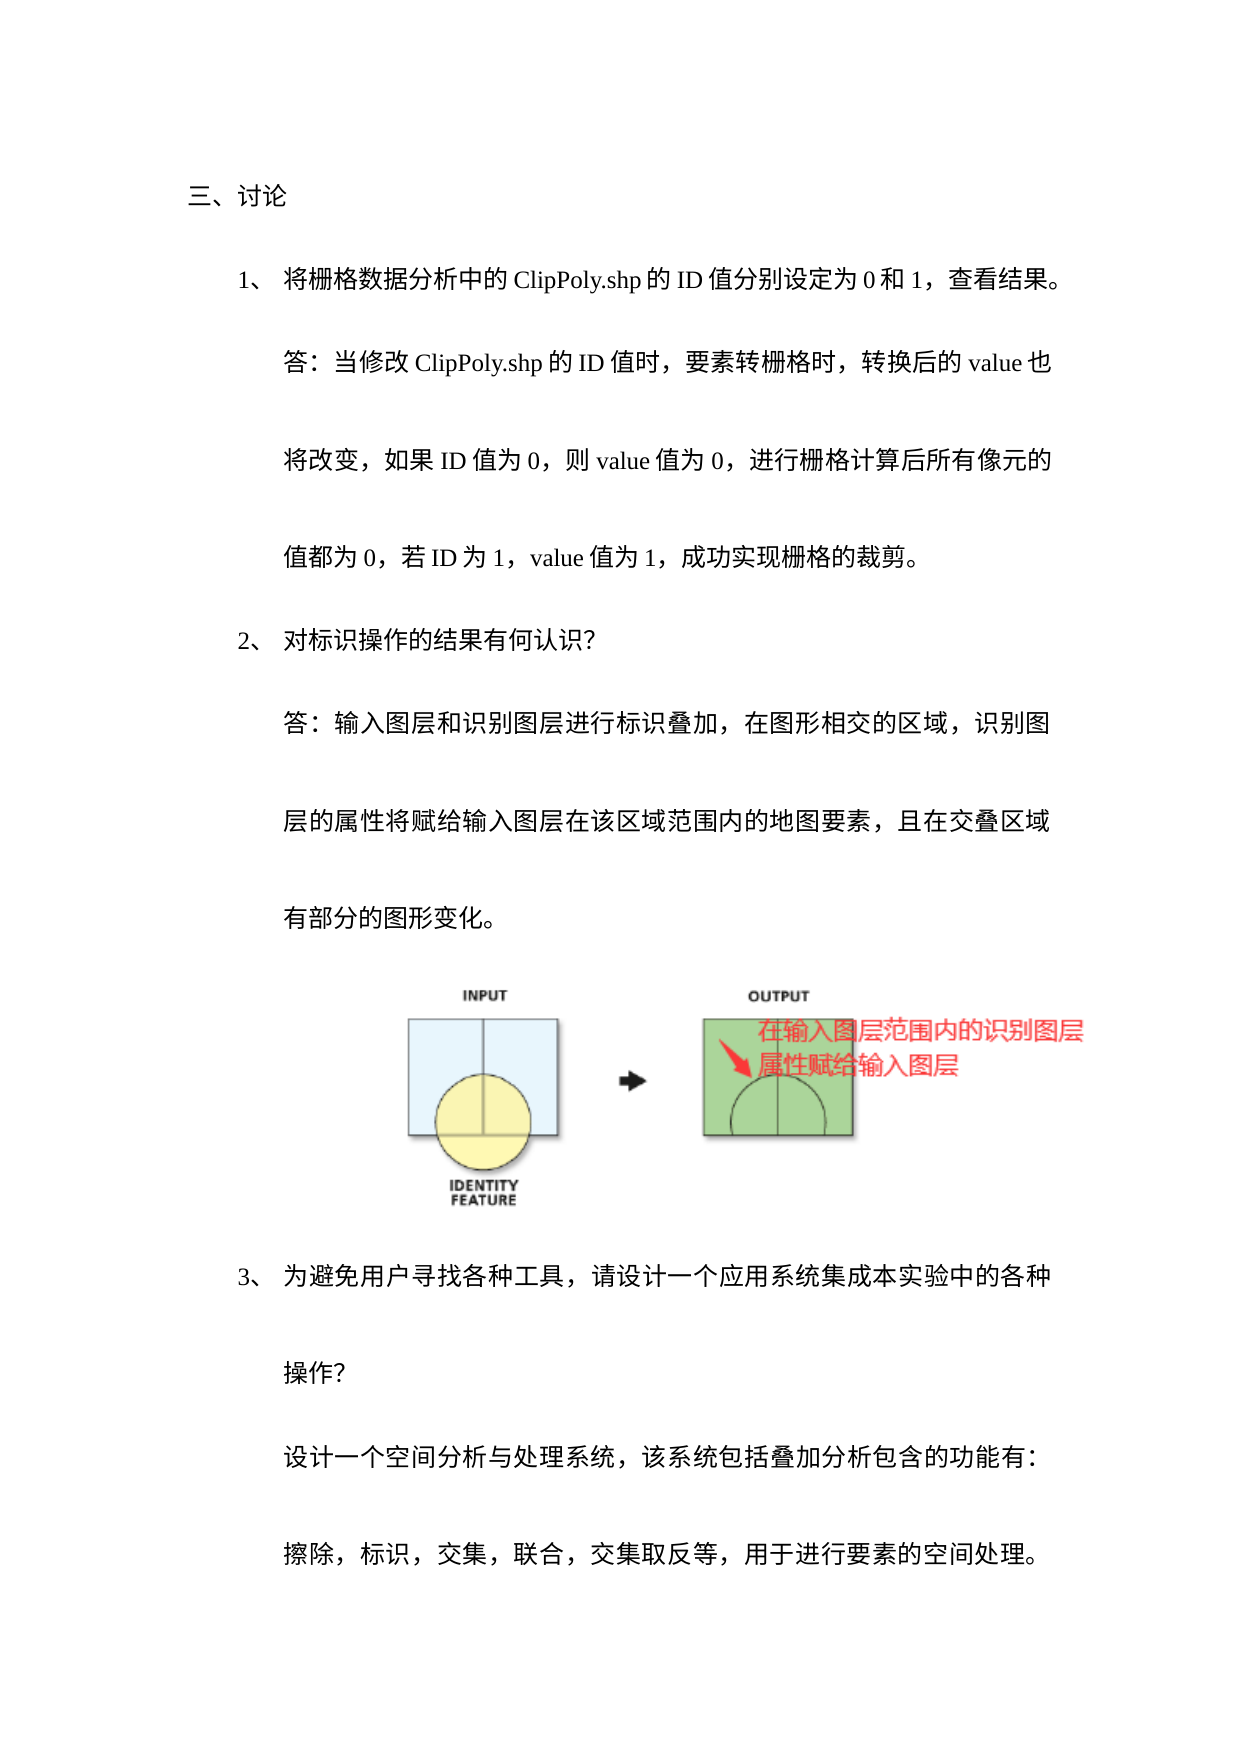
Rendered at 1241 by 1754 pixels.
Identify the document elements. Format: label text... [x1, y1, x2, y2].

list 将栅格数据分析中的ClipPoly.shp的ID值分别设定为0和1，查看结果。 [237, 245, 1053, 310]
list 答：输入图层和识别图层进行标识叠加，在图形相交的区域，识别图层的属性将赋给输入图层在该区域范围内的地图要素，且在交叠区域有部分的图形变化。 [283, 689, 1053, 949]
picture [283, 967, 1101, 1224]
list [283, 1423, 1053, 1585]
list 对标识操作的结果有何认识？ [237, 606, 1053, 671]
list 为避免用户寻找各种工具，请设计一个应用系统集成本实验中的各种操作？ [237, 1242, 1053, 1404]
list 答：当修改ClipPoly.shp的ID值时，要素转栅格时，转换后的value也将改变，如果ID值为0，则value值为0，进行栅格计算后所有像元的值都为0，若ID为1，value值为1，成功实现栅格的裁剪。 [283, 328, 1053, 588]
text 三、讨论 [187, 162, 1053, 227]
